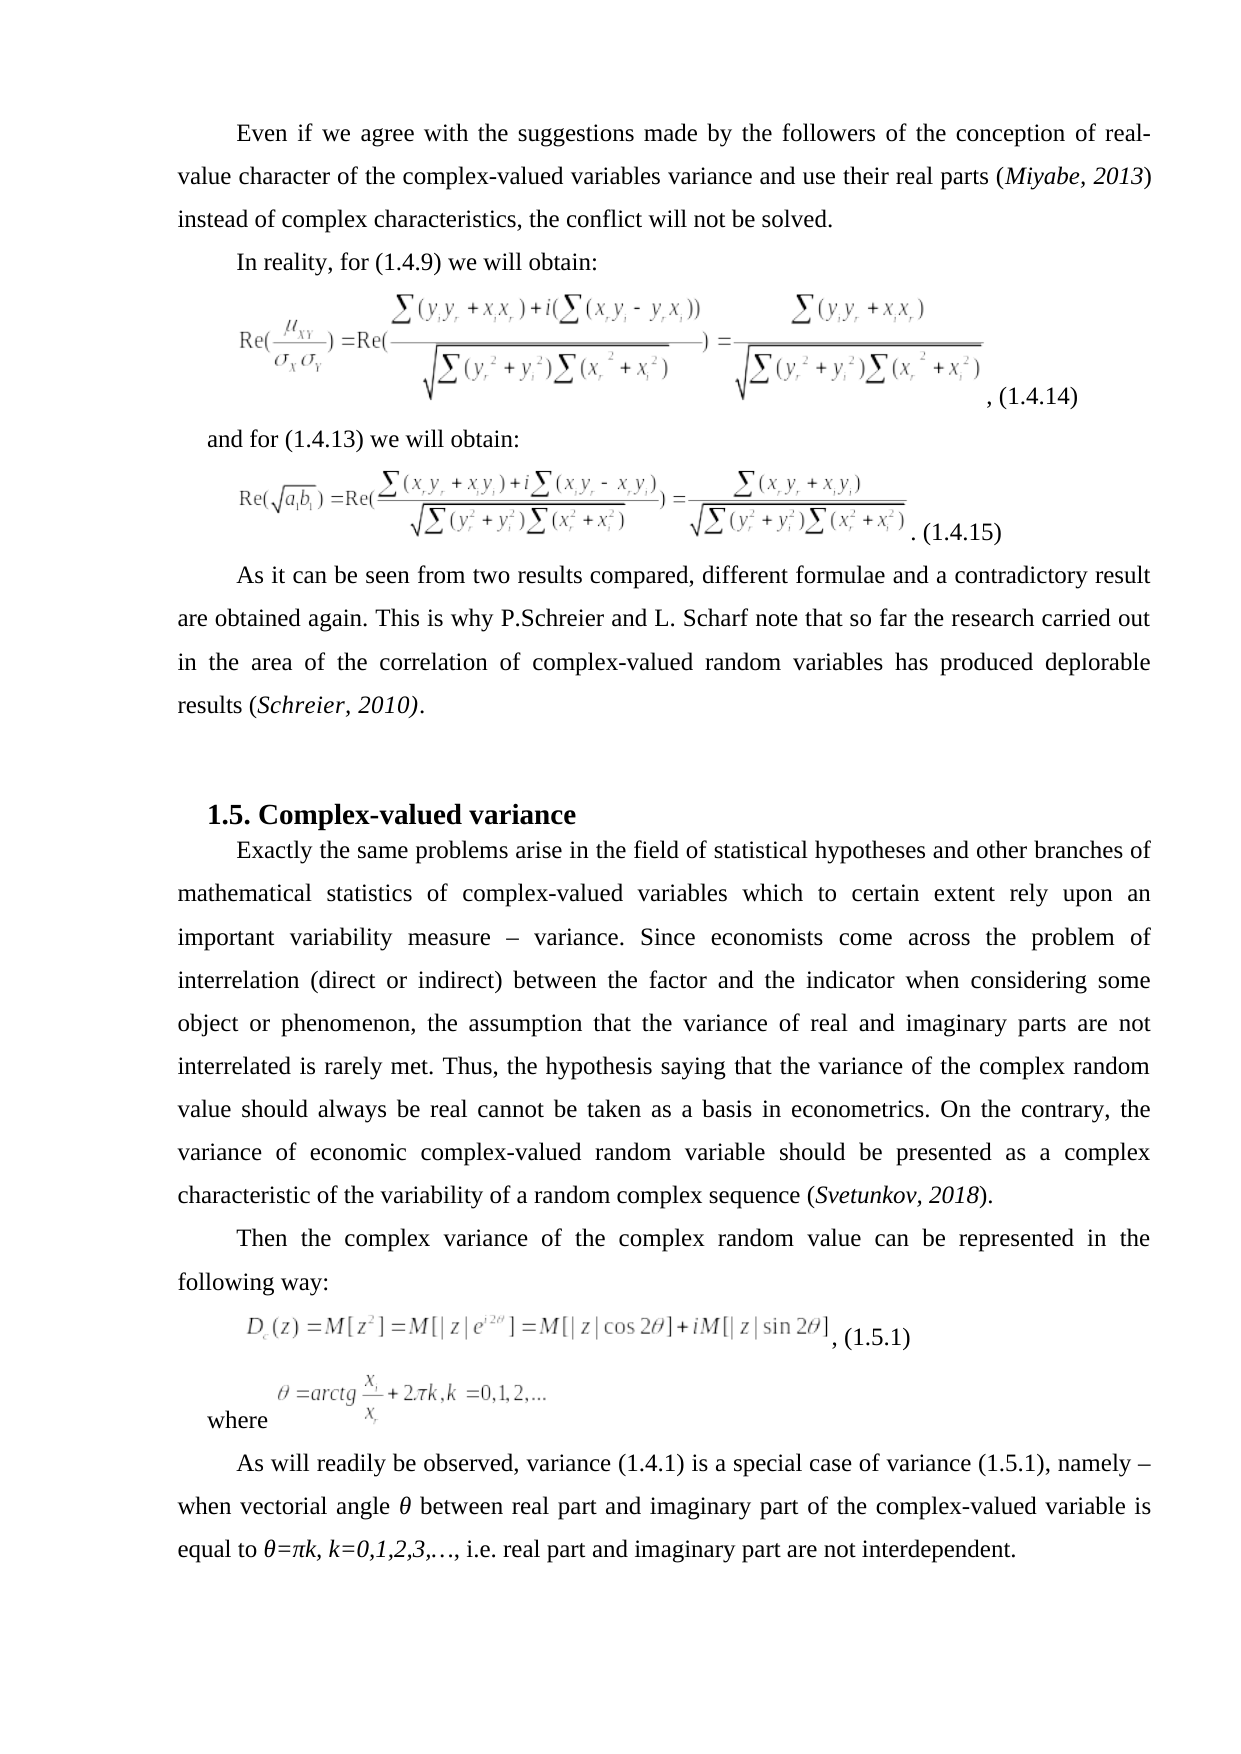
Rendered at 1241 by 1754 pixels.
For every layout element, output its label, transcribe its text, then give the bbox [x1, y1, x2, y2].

text Exactly the same problems arise in the field of statistical hypotheses and other branches of mathematical statistics of complex-valued variables which to certain extent rely upon an important variability measure – variance. Since economists come across the problem of interrelation (direct or indirect) between the factor and the indicator when considering some object or phenomenon, the assumption that the variance of real and imaginary parts are not interrelated is rarely met. Thus, the hypothesis saying that the variance of the complex random value should always be real cannot be taken as a basis in econometrics. On the contrary, the variance of economic complex-valued random variable should be presented as a complex characteristic of the variability of a random complex sequence (Svetunkov, 2018). [177, 835, 1152, 1209]
text . (1.4.15) [177, 468, 1152, 546]
text , (1.4.14) [177, 291, 1152, 410]
text , (1.5.1) [177, 1310, 1152, 1351]
text and for (1.4.13) we will obtain: [177, 424, 1152, 453]
text Even if we agree with the suggestions made by the followers of the conception of real-value character of the complex-valued variables variance and use their real parts (Miyabe, 2013) instead of complex characteristics, the conflict will not be solved. [177, 118, 1152, 233]
text As it can be seen from two results compared, different formulae and a contradictory result are obtained again. This is why P.Schreier and L. Scharf note that so far the research carried out in the area of the correlation of complex-valued random variables has produced deplorable results (Schreier, 2010). [177, 560, 1152, 718]
text where [177, 1365, 1152, 1433]
text 1.5. Complex-valued variance [177, 797, 1152, 830]
text In reality, for (1.4.9) we will obtain: [177, 247, 1152, 276]
text Then the complex variance of the complex random value can be represented in the following way: [177, 1223, 1152, 1295]
text As will readily be observed, variance (1.4.1) is a special case of variance (1.5.1), namely – when vectorial angle θ between real part and imaginary part of the complex-valued variable is equal to θ=πk, k=0,1,2,3,…, i.e. real part and imaginary part are not interdependent. [177, 1448, 1152, 1563]
